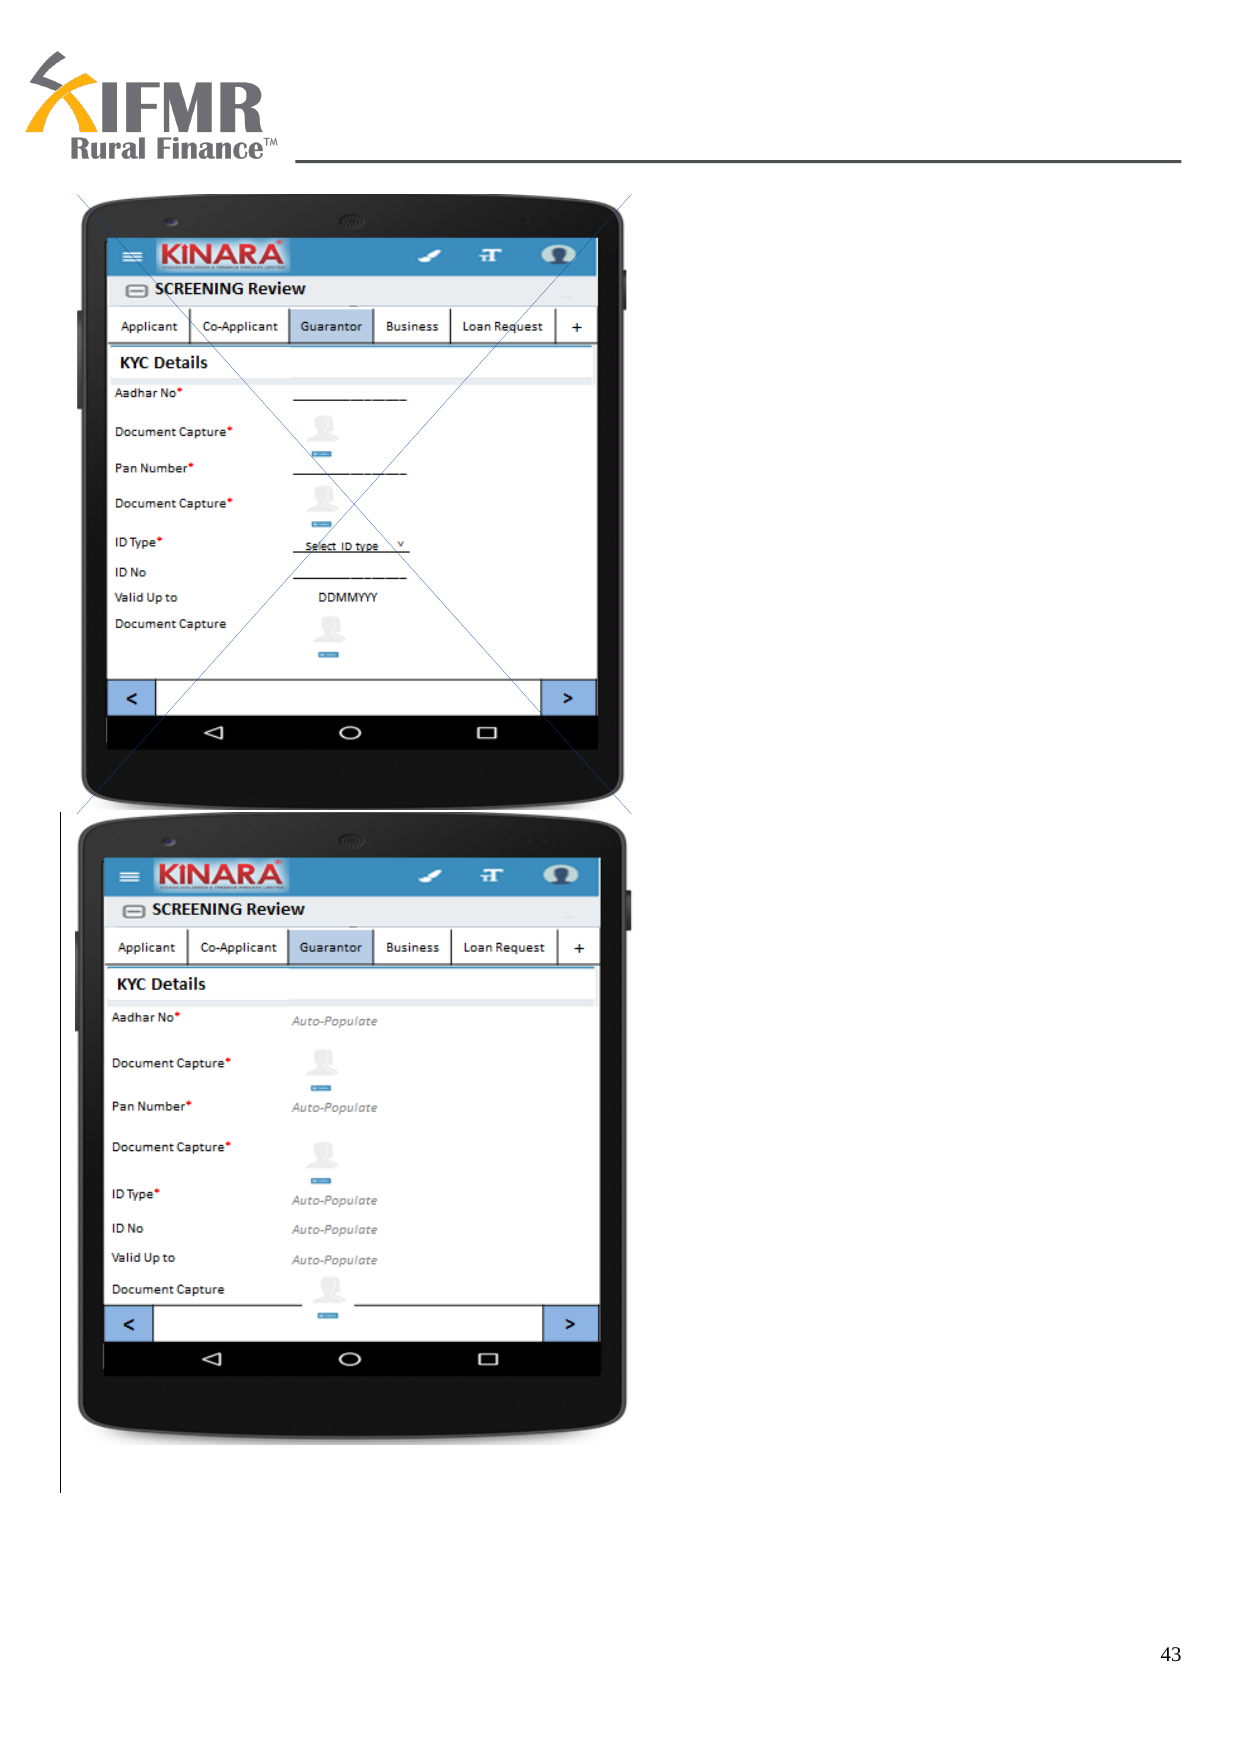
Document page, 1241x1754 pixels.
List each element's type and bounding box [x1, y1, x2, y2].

picture [18, 45, 284, 166]
picture [78, 194, 627, 503]
picture [75, 812, 635, 1445]
picture [355, 201, 627, 807]
picture [82, 506, 626, 810]
picture [76, 195, 353, 810]
